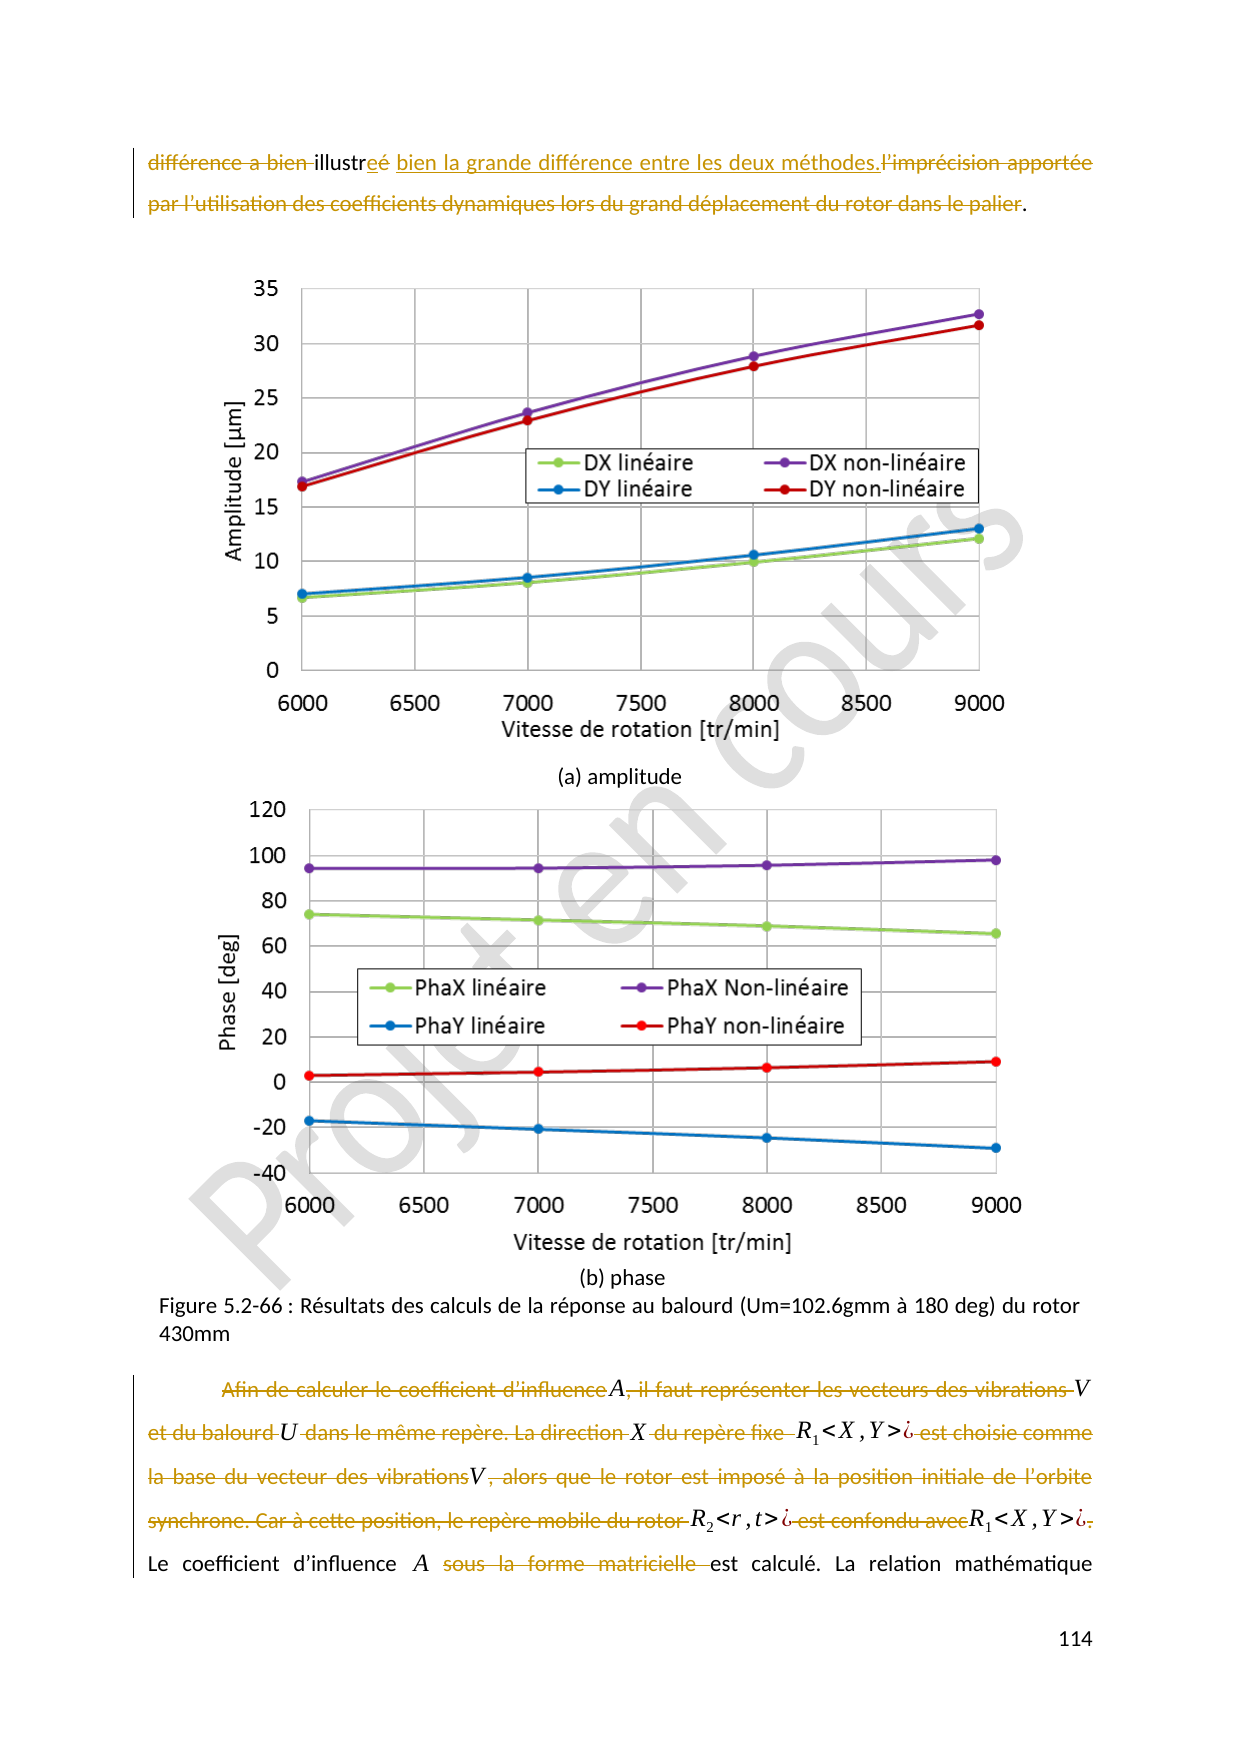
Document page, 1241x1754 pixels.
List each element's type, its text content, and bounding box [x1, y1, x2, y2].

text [148, 148, 1093, 218]
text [148, 1375, 1093, 1577]
table_cell (b) phase [148, 790, 1092, 1291]
picture [206, 789, 1034, 1263]
table_header (a) amplitude [148, 274, 1092, 790]
picture [206, 273, 1034, 747]
